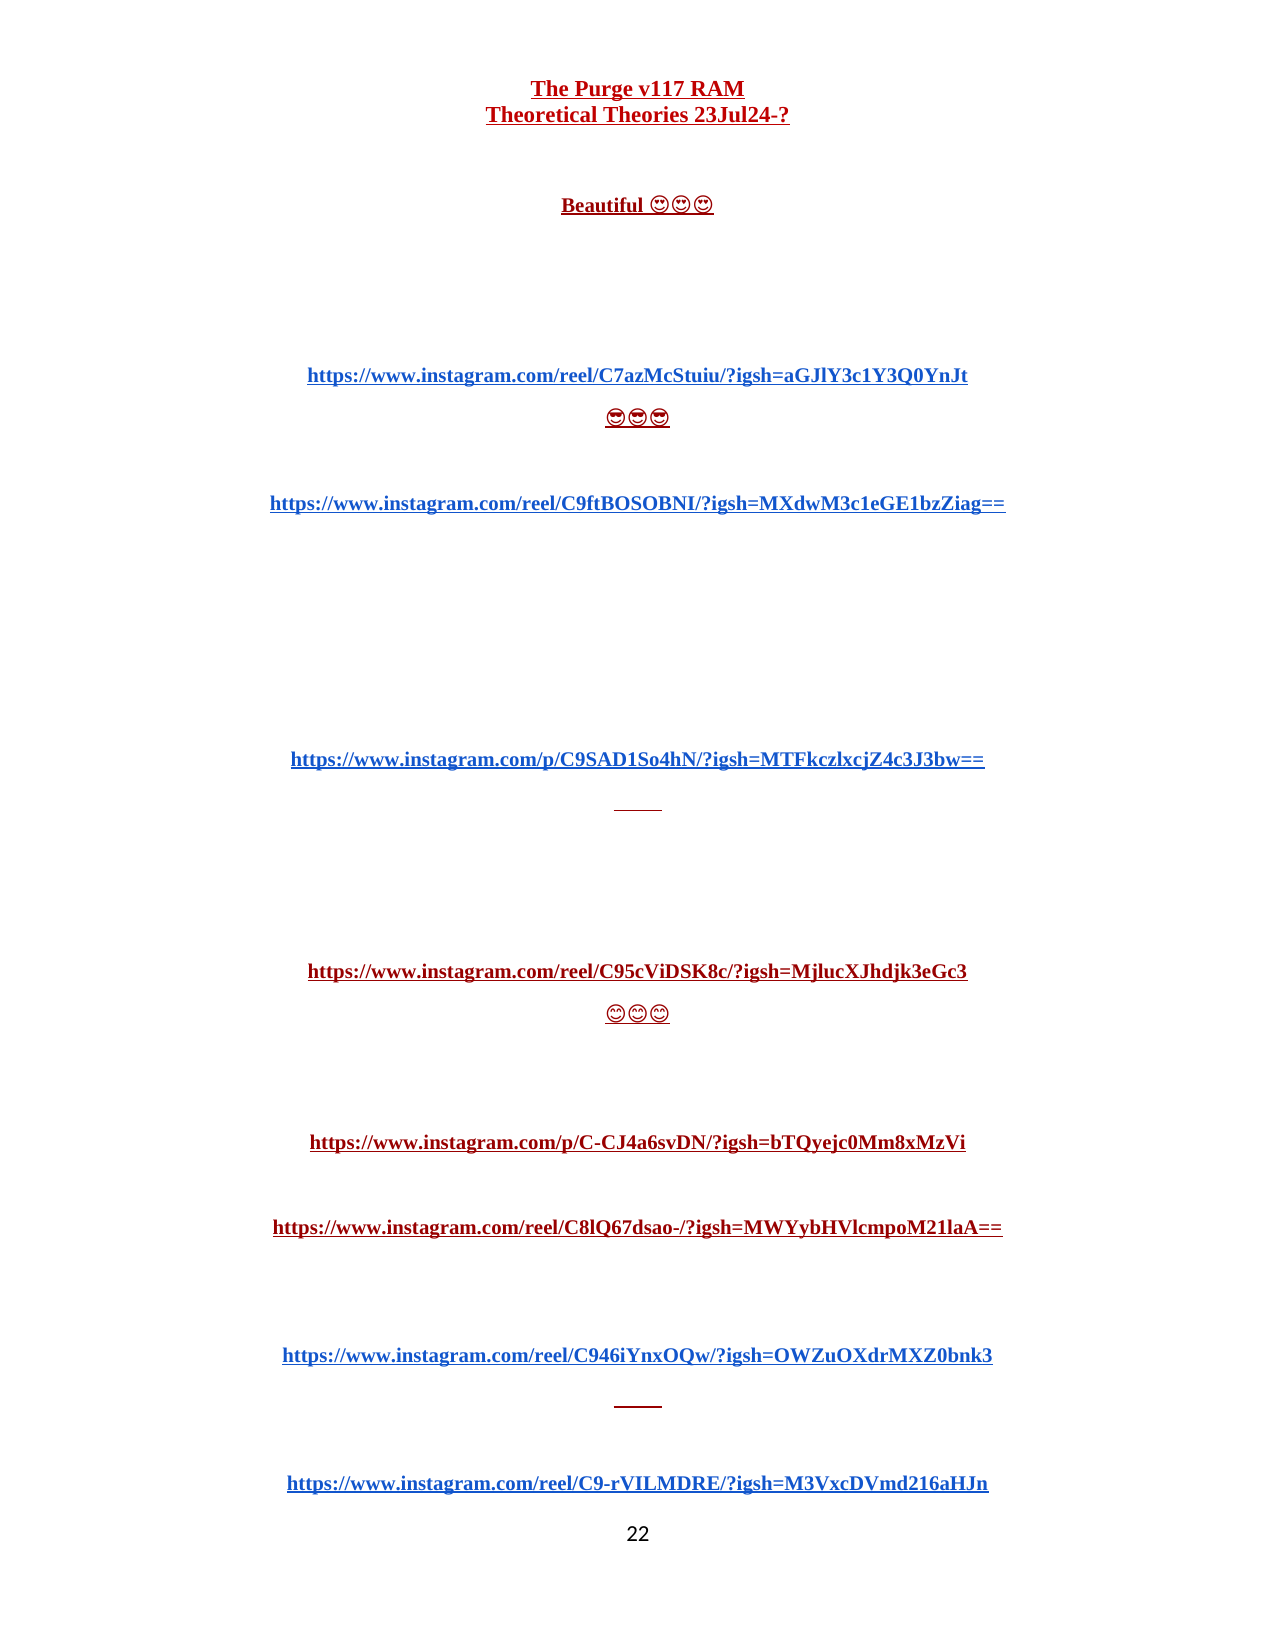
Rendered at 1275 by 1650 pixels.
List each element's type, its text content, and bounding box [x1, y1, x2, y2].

text https://www.instagram.com/p/C9SAD1So4hN/?igsh=MTFkczlxcjZ4c3J3bw== [150, 746, 1125, 771]
text https://www.instagram.com/p/C-CJ4a6svDN/?igsh=bTQyejc0Mm8xMzVi [150, 1130, 1125, 1154]
text 💪💪💪 [150, 789, 1125, 813]
text 😊😊😊 [150, 1002, 1125, 1026]
text https://www.instagram.com/reel/C8lQ67dsao-/?igsh=MWYybHVlcmpoM21laA== [150, 1215, 1125, 1239]
text 🔥🔥🔥 [150, 1386, 1125, 1409]
text Beautiful 😍😍😍 [150, 193, 1125, 217]
text 😎😎😎 [150, 406, 1125, 430]
text https://www.instagram.com/reel/C9-rVILMDRE/?igsh=M3VxcDVmd216aHJn [150, 1471, 1125, 1495]
text https://www.instagram.com/reel/C946iYnxOQw/?igsh=OWZuOXdrMXZ0bnk3 [150, 1343, 1125, 1367]
text https://www.instagram.com/reel/C95cViDSK8c/?igsh=MjlucXJhdjk3eGc3 [150, 959, 1125, 983]
text https://www.instagram.com/reel/C9ftBOSOBNI/?igsh=MXdwM3c1eGE1bzZiag== [150, 491, 1125, 515]
text https://www.instagram.com/reel/C7azMcStuiu/?igsh=aGJlY3c1Y3Q0YnJt [150, 363, 1125, 387]
